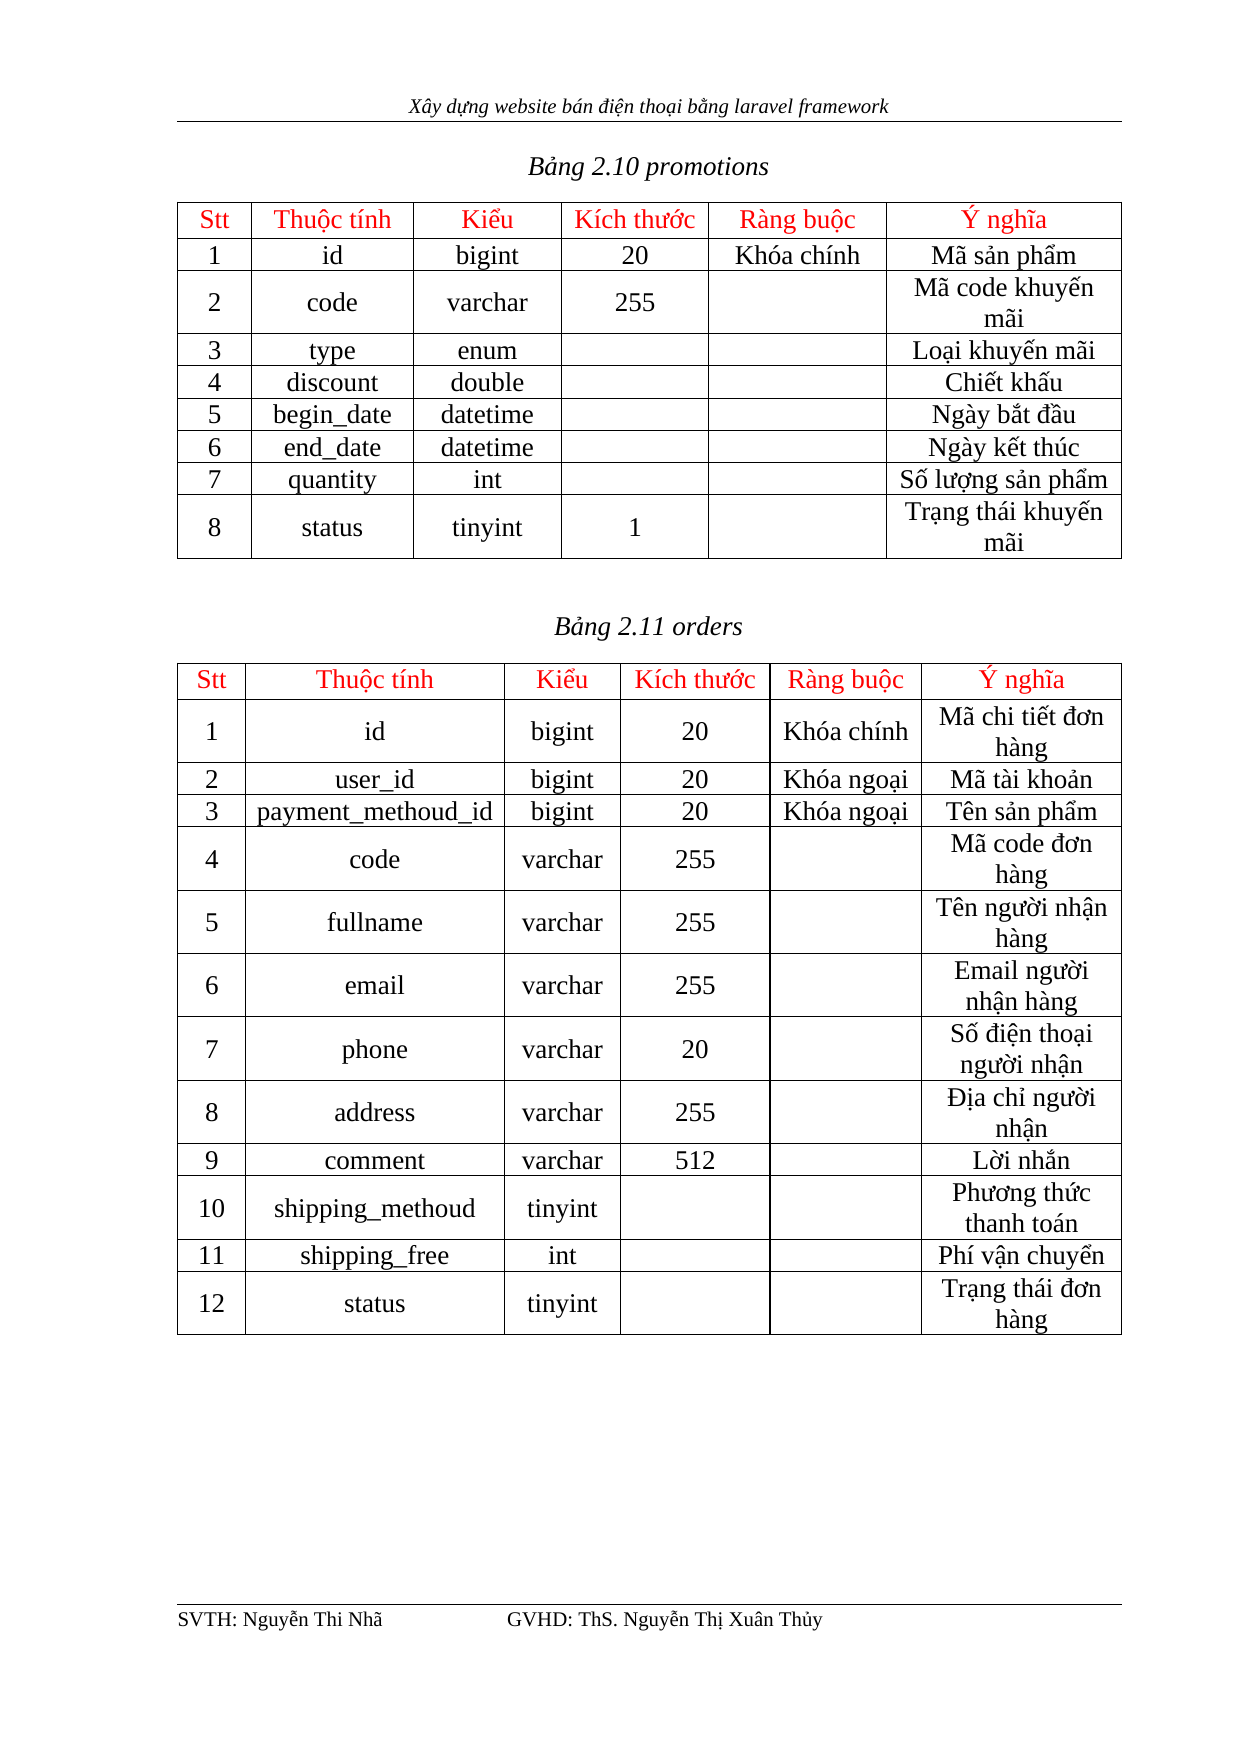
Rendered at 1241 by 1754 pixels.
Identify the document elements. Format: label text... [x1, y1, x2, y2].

table_cell 255 [621, 954, 769, 1016]
table_cell Tên người nhận hàng [922, 891, 1121, 953]
table_cell shipping_methoud [246, 1176, 504, 1238]
table_cell 1 [178, 239, 251, 270]
table_cell [771, 1176, 921, 1238]
table_cell Mã tài khoản [922, 763, 1121, 794]
table_cell [771, 1272, 921, 1334]
table_cell bigint [414, 239, 561, 270]
table_cell Email người nhận hàng [922, 954, 1121, 1016]
table_cell comment [246, 1144, 504, 1175]
table_cell varchar [505, 1081, 620, 1143]
table_cell [709, 334, 886, 365]
table_cell bigint [505, 763, 620, 794]
table_cell [621, 1176, 769, 1238]
table_cell datetime [414, 399, 561, 430]
table_cell [771, 827, 921, 889]
table_cell 4 [178, 827, 245, 889]
table_cell [771, 1081, 921, 1143]
table_cell 2 [178, 271, 251, 333]
table_header Ràng buộc [771, 664, 921, 698]
table_cell [562, 463, 708, 494]
table_cell code [252, 271, 413, 333]
table_cell id [246, 700, 504, 762]
table_cell 12 [178, 1272, 245, 1334]
table_header Ý nghĩa [887, 203, 1121, 238]
table_header Thuộc tính [252, 203, 413, 238]
table_header Stt [178, 203, 251, 238]
table_cell [562, 431, 708, 462]
table_cell id [252, 239, 413, 270]
table_cell Khóa chính [709, 239, 886, 270]
table_cell end_date [252, 431, 413, 462]
table_cell 1 [178, 700, 245, 762]
table_cell varchar [505, 891, 620, 953]
table_cell [621, 1272, 769, 1334]
table_cell email [246, 954, 504, 1016]
table_cell Mã code khuyến mãi [887, 271, 1121, 333]
table_cell 2 [178, 763, 245, 794]
table_cell 8 [178, 1081, 245, 1143]
table_cell 512 [621, 1144, 769, 1175]
table_cell Số điện thoại người nhận [922, 1017, 1121, 1079]
table_cell [562, 334, 708, 365]
table_cell varchar [505, 1017, 620, 1079]
table_cell Phí vận chuyển [922, 1240, 1121, 1271]
table_cell [562, 399, 708, 430]
table_cell [771, 954, 921, 1016]
table_cell Chiết khấu [887, 366, 1121, 398]
table_cell Loại khuyến mãi [887, 334, 1121, 365]
table_cell status [246, 1272, 504, 1334]
table_cell code [246, 827, 504, 889]
table_cell 255 [621, 1081, 769, 1143]
table_cell Khóa ngoại [771, 795, 921, 826]
table_cell type [252, 334, 413, 365]
table_cell Khóa chính [771, 700, 921, 762]
table_cell [771, 1017, 921, 1079]
table_header Thuộc tính [246, 664, 504, 698]
table_cell begin_date [252, 399, 413, 430]
table_cell Ngày kết thúc [887, 431, 1121, 462]
table_cell [621, 1240, 769, 1271]
table_cell enum [414, 334, 561, 365]
table_cell [709, 271, 886, 333]
table_cell 6 [178, 431, 251, 462]
table_cell Mã sản phẩm [887, 239, 1121, 270]
table_cell Ngày bắt đầu [887, 399, 1121, 430]
table_cell double [414, 366, 561, 398]
table_header Kiểu [414, 203, 561, 238]
table_cell 255 [621, 891, 769, 953]
table_cell payment_methoud_id [246, 795, 504, 826]
table_header Ràng buộc [709, 203, 886, 238]
table_cell Số lượng sản phẩm [887, 463, 1121, 494]
table_cell Mã chi tiết đơn hàng [922, 700, 1121, 762]
text Bảng 2.11 orders [177, 611, 1122, 642]
table_cell [771, 891, 921, 953]
table_cell 1 [562, 495, 708, 557]
table_cell [709, 431, 886, 462]
table_cell quantity [252, 463, 413, 494]
table_cell 20 [562, 239, 708, 270]
table_header Stt [178, 664, 245, 698]
table_cell 20 [621, 1017, 769, 1079]
table_cell varchar [505, 827, 620, 889]
table_cell phone [246, 1017, 504, 1079]
table_cell 6 [178, 954, 245, 1016]
table_cell bigint [505, 700, 620, 762]
table_cell status [252, 495, 413, 557]
table_cell user_id [246, 763, 504, 794]
table_cell 255 [562, 271, 708, 333]
table_cell [771, 1240, 921, 1271]
table_cell 3 [178, 795, 245, 826]
table_cell bigint [505, 795, 620, 826]
table_cell 20 [621, 700, 769, 762]
table_cell 20 [621, 795, 769, 826]
text Bảng 2.10 promotions [177, 150, 1122, 181]
table_cell Khóa ngoại [771, 763, 921, 794]
table_cell Trạng thái đơn hàng [922, 1272, 1121, 1334]
table_cell Phương thức thanh toán [922, 1176, 1121, 1238]
table_cell 11 [178, 1240, 245, 1271]
table_header Kiểu [505, 664, 620, 698]
table_cell [709, 495, 886, 557]
table_cell discount [252, 366, 413, 398]
table_cell Trạng thái khuyến mãi [887, 495, 1121, 557]
table_cell [709, 399, 886, 430]
table_cell tinyint [505, 1272, 620, 1334]
table_cell Tên sản phẩm [922, 795, 1121, 826]
table_cell tinyint [505, 1176, 620, 1238]
table_cell Địa chỉ người nhận [922, 1081, 1121, 1143]
table_cell 20 [621, 763, 769, 794]
table_header Kích thước [621, 664, 769, 698]
table_cell [562, 366, 708, 398]
table_cell datetime [414, 431, 561, 462]
table_cell [709, 463, 886, 494]
table_cell Mã code đơn hàng [922, 827, 1121, 889]
table_cell 8 [178, 495, 251, 557]
table_cell 7 [178, 463, 251, 494]
table_cell int [505, 1240, 620, 1271]
table_cell address [246, 1081, 504, 1143]
table_cell 5 [178, 891, 245, 953]
table_header Kích thước [562, 203, 708, 238]
table_cell fullname [246, 891, 504, 953]
table_cell 3 [178, 334, 251, 365]
table_cell Lời nhắn [922, 1144, 1121, 1175]
table_cell 10 [178, 1176, 245, 1238]
table_cell 4 [178, 366, 251, 398]
table_cell [771, 1144, 921, 1175]
table_cell 5 [178, 399, 251, 430]
table_cell [709, 366, 886, 398]
table_cell varchar [414, 271, 561, 333]
table_cell 7 [178, 1017, 245, 1079]
table_header Ý nghĩa [922, 664, 1121, 698]
table_cell varchar [505, 1144, 620, 1175]
table_cell shipping_free [246, 1240, 504, 1271]
table_cell 255 [621, 827, 769, 889]
table_cell int [414, 463, 561, 494]
table_cell 9 [178, 1144, 245, 1175]
table_cell varchar [505, 954, 620, 1016]
table_cell tinyint [414, 495, 561, 557]
